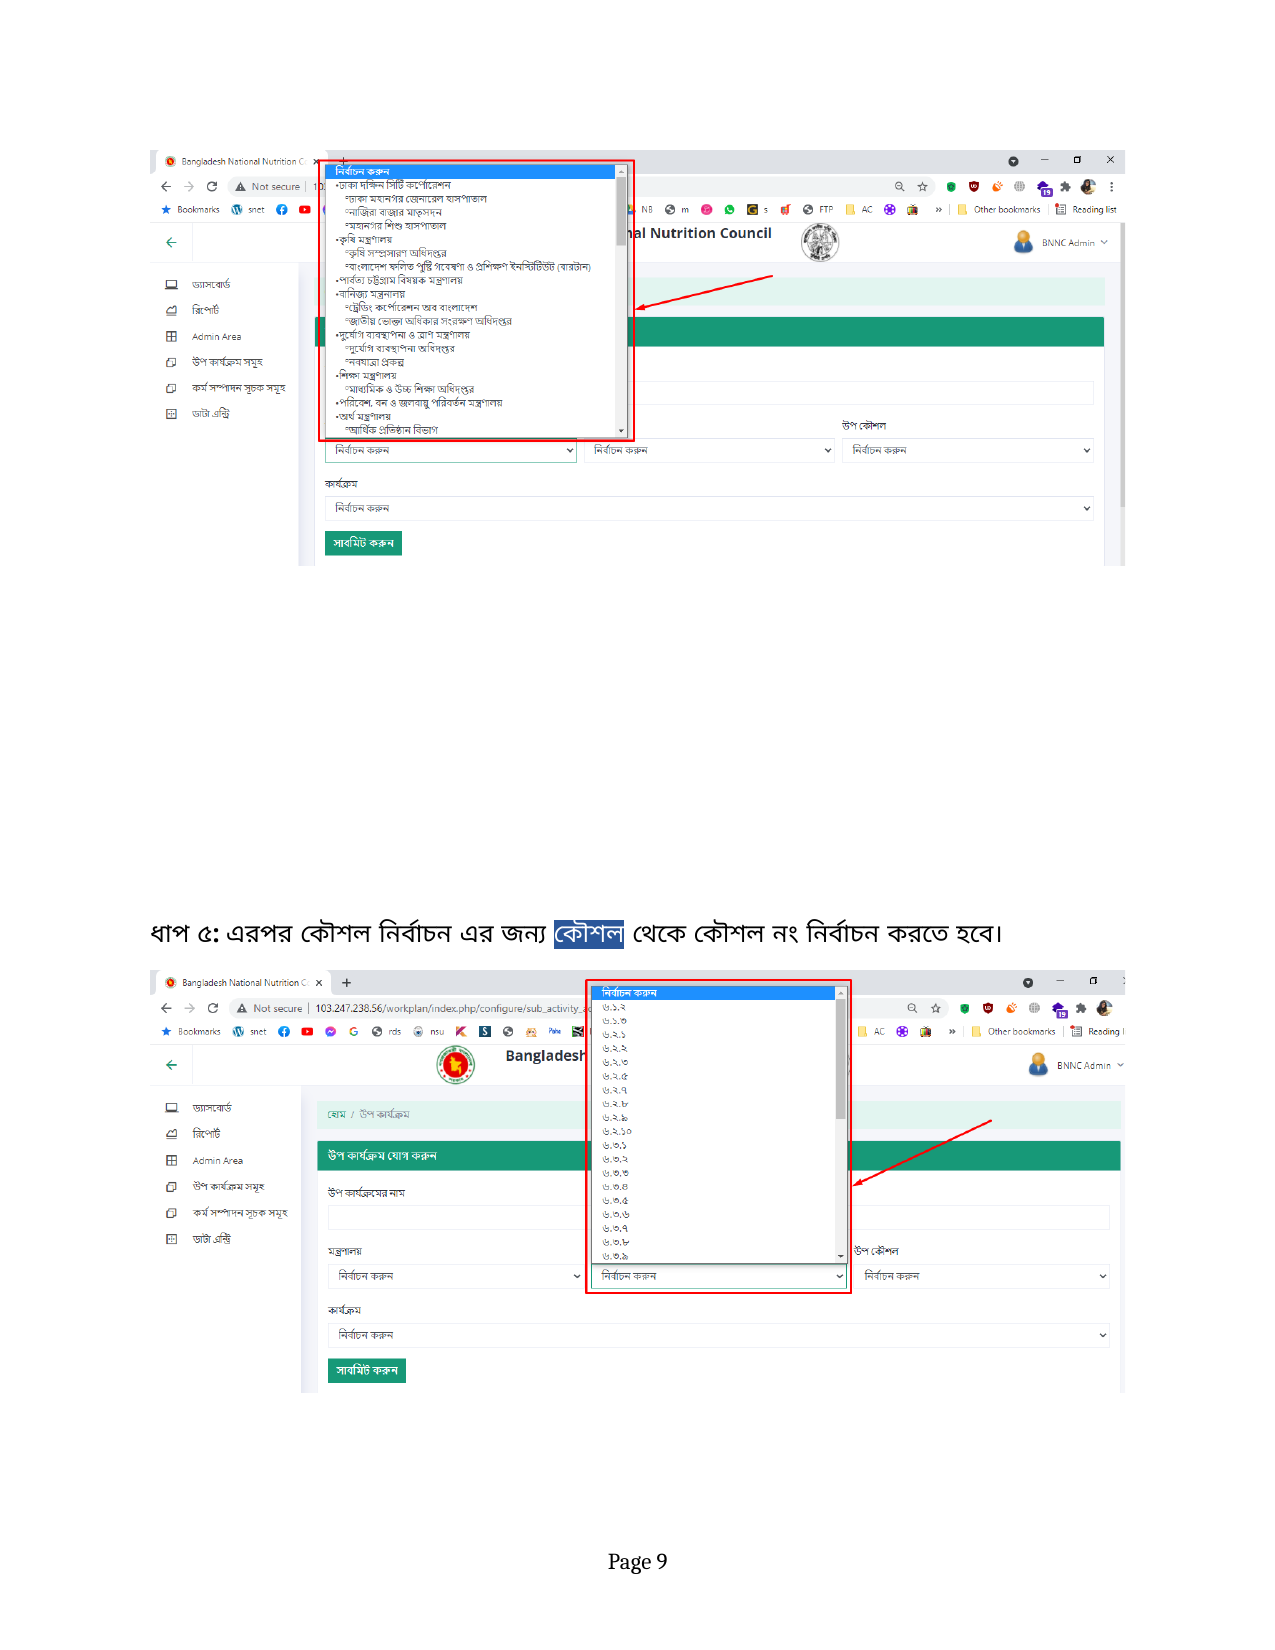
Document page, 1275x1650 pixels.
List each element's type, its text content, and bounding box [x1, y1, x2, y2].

picture [150, 970, 1125, 1393]
text ধাপ ৫: এরপর কৌশল নির্বাচন এর জন্য কৌশল থেকে কৌশল নং নির্বাচন করতে হবে। [150, 916, 1125, 950]
picture [150, 150, 1125, 566]
